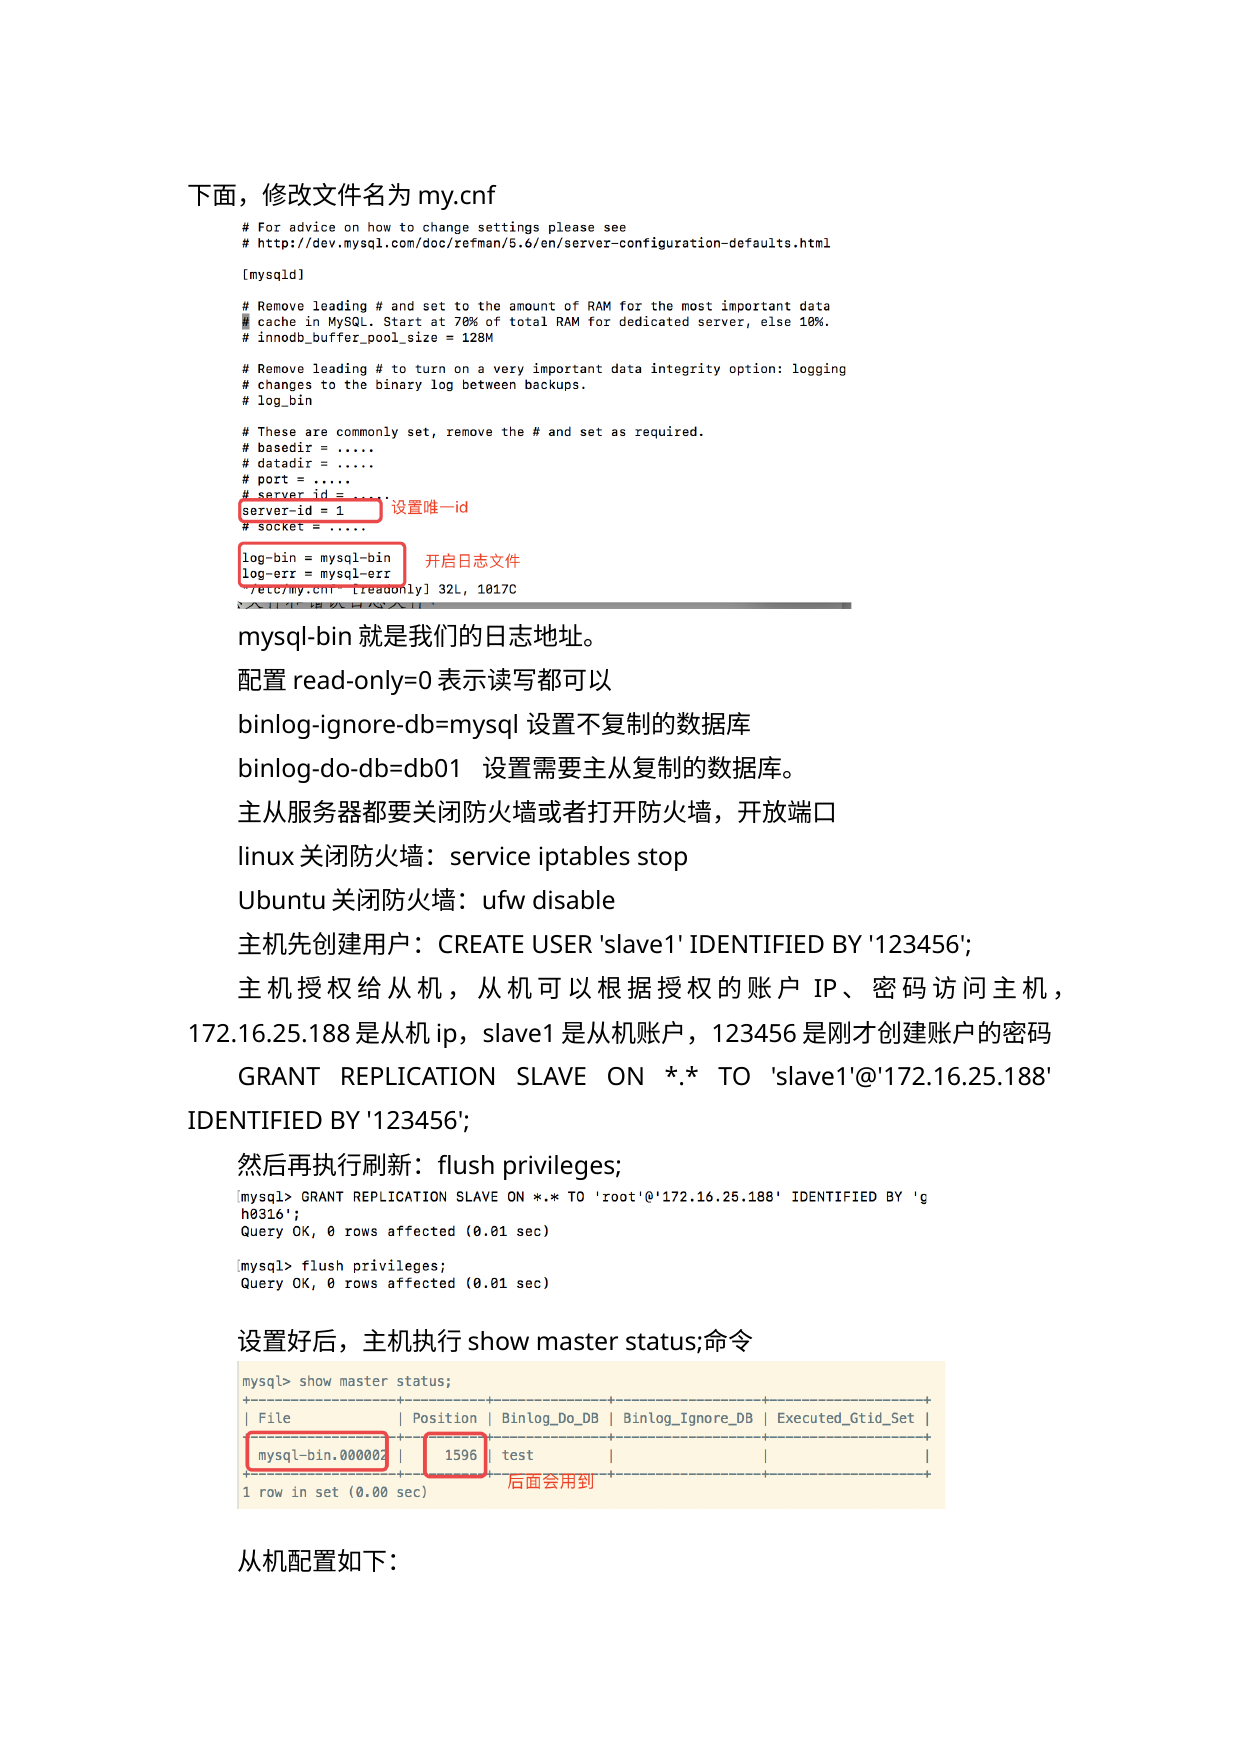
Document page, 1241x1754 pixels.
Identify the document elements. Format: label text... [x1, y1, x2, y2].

text 然后再执行刷新：flush privileges; [187, 1141, 1053, 1185]
text 设置好后，主机执行show master status;命令 [187, 1318, 1053, 1362]
picture [237, 1361, 946, 1509]
text mysql-bin就是我们的日志地址。 [187, 613, 1053, 657]
text 配置read-only=0表示读写都可以 [187, 657, 1053, 701]
text 主机先创建用户：CREATE USER 'slave1' IDENTIFIED BY '123456'; [187, 921, 1053, 965]
text linux关闭防火墙：service iptables stop [187, 833, 1053, 877]
text Ubuntu关闭防火墙：ufw disable [187, 877, 1053, 921]
text GRANT REPLICATION SLAVE ON *.* TO 'slave1'@'172.16.25.188' IDENTIFIED BY '123456'; [187, 1053, 1053, 1141]
text 从机配置如下： [187, 1538, 1053, 1582]
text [187, 172, 1053, 216]
text 主机授权给从机，从机可以根据授权的账户IP、密码访问主机，172.16.25.188是从机ip，slave1是从机账户，123456是刚才创建账户的密码 [187, 965, 1053, 1053]
text binlog-ignore-db=mysql 设置不复制的数据库 [187, 701, 1053, 745]
text binlog-do-db=db01 设置需要主从复制的数据库。 [187, 745, 1053, 789]
picture [237, 1185, 927, 1300]
picture [237, 220, 852, 609]
text 主从服务器都要关闭防火墙或者打开防火墙，开放端口 [187, 789, 1053, 833]
